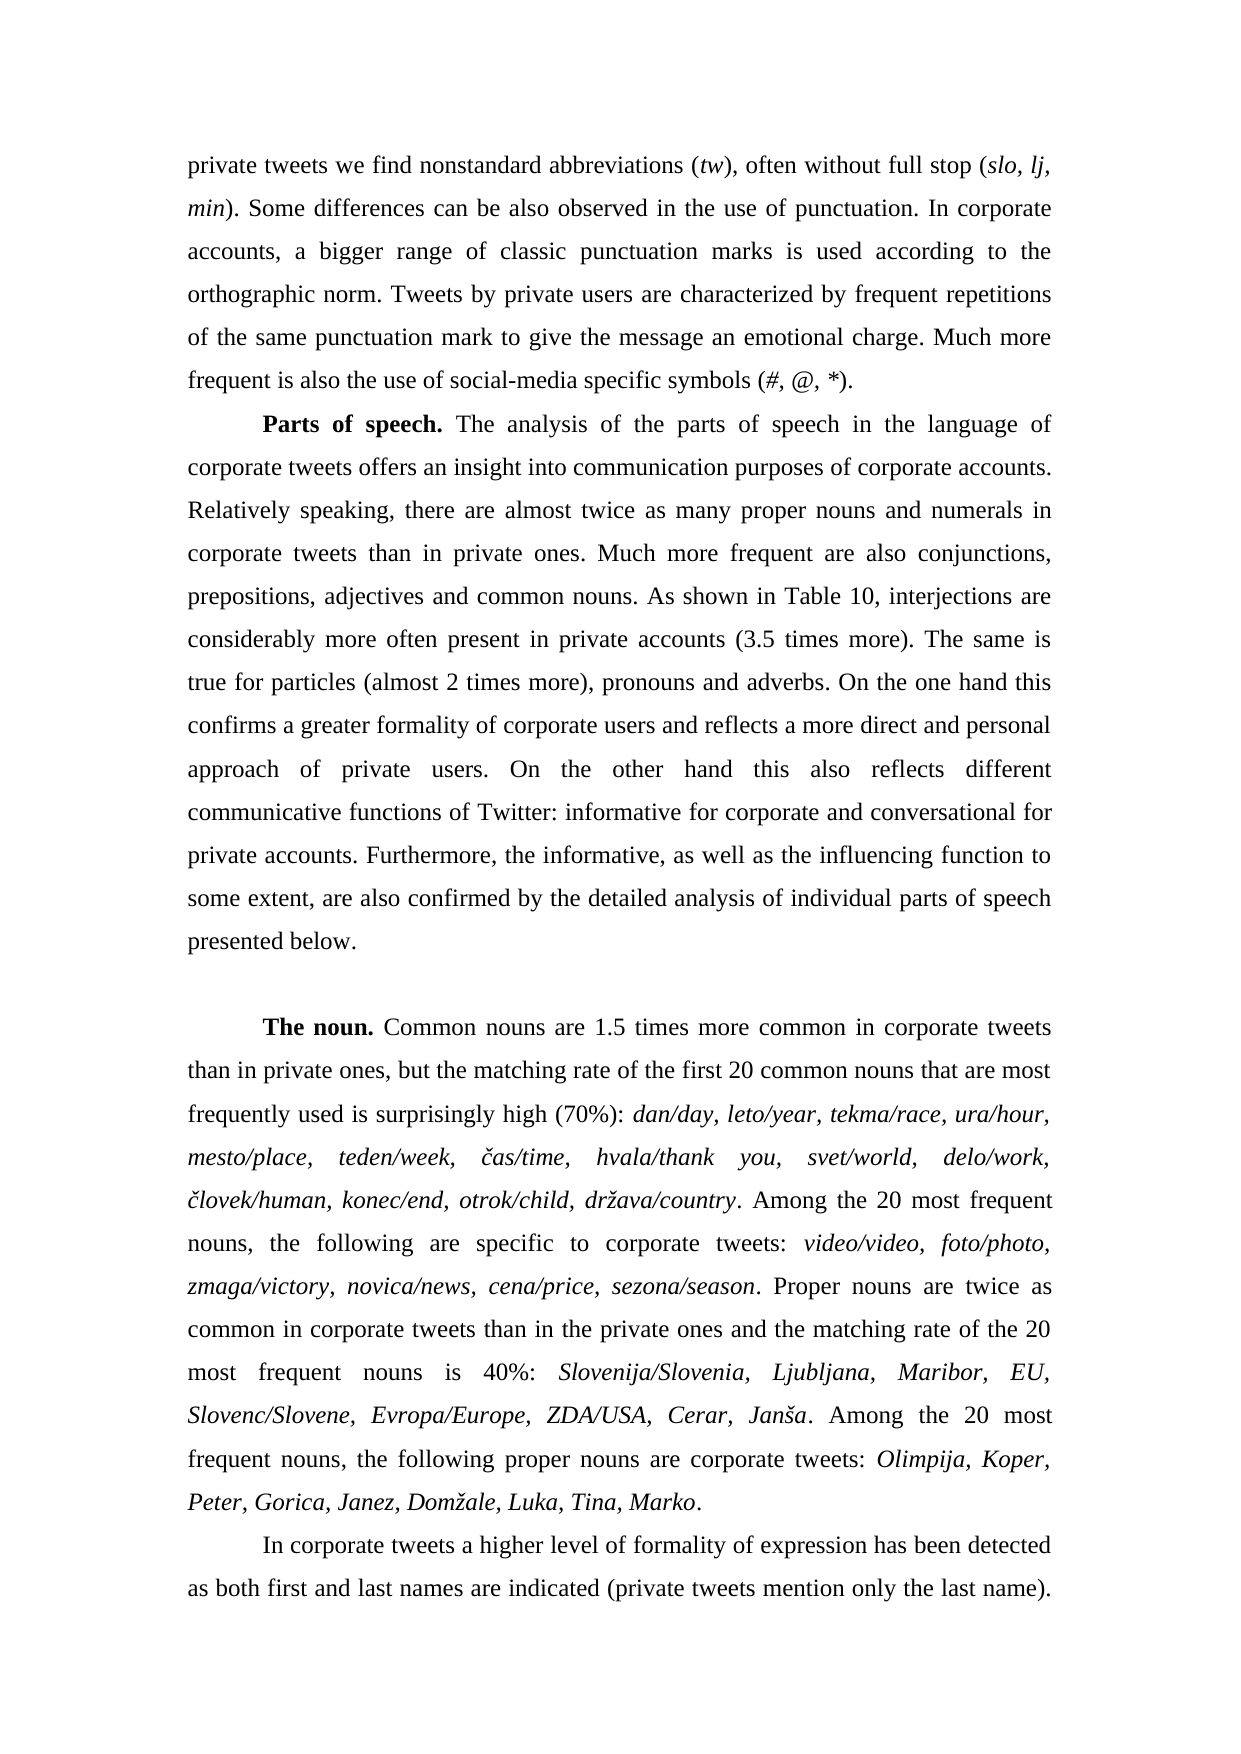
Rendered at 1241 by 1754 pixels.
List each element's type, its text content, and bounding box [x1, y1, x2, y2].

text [187, 150, 1053, 394]
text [187, 1530, 1053, 1602]
text Parts of speech. The analysis of the parts of speech in the language of corporate tweets offers an insight into communication purposes of corporate accounts. Relatively speaking, there are almost twice as many proper nouns and numerals in corporate tweets than in private ones. Much more frequent are also conjunctions, prepositions, adjectives and common nouns. As shown in Table 10, interjections are considerably more often present in private accounts (3.5 times more). The same is true for particles (almost 2 times more), pronouns and adverbs. On the one hand this confirms a greater formality of corporate users and reflects a more direct and personal approach of private users. On the other hand this also reflects different communicative functions of Twitter: informative for corporate and conversational for private accounts. Furthermore, the informative, as well as the influencing function to some extent, are also confirmed by the detailed analysis of individual parts of speech presented below. [187, 409, 1053, 955]
text The noun. Common nouns are 1.5 times more common in corporate tweets than in private ones, but the matching rate of the first 20 common nouns that are most frequently used is surprisingly high (70%): dan/day, leto/year, tekma/race, ura/hour, mesto/place, teden/week, čas/time, hvala/thank you, svet/world, delo/work, človek/human, konec/end, otrok/child, država/country. Among the 20 most frequent nouns, the following are specific to corporate tweets: video/video, foto/photo, zmaga/victory, novica/news, cena/price, sezona/season. Proper nouns are twice as common in corporate tweets than in the private ones and the matching rate of the 20 most frequent nouns is 40%: Slovenija/Slovenia, Ljubljana, Maribor, EU, Slovenc/Slovene, Evropa/Europe, ZDA/USA, Cerar, Janša. Among the 20 most frequent nouns, the following proper nouns are corporate tweets: Olimpija, Koper, Peter, Gorica, Janez, Domžale, Luka, Tina, Marko. [187, 1012, 1053, 1516]
